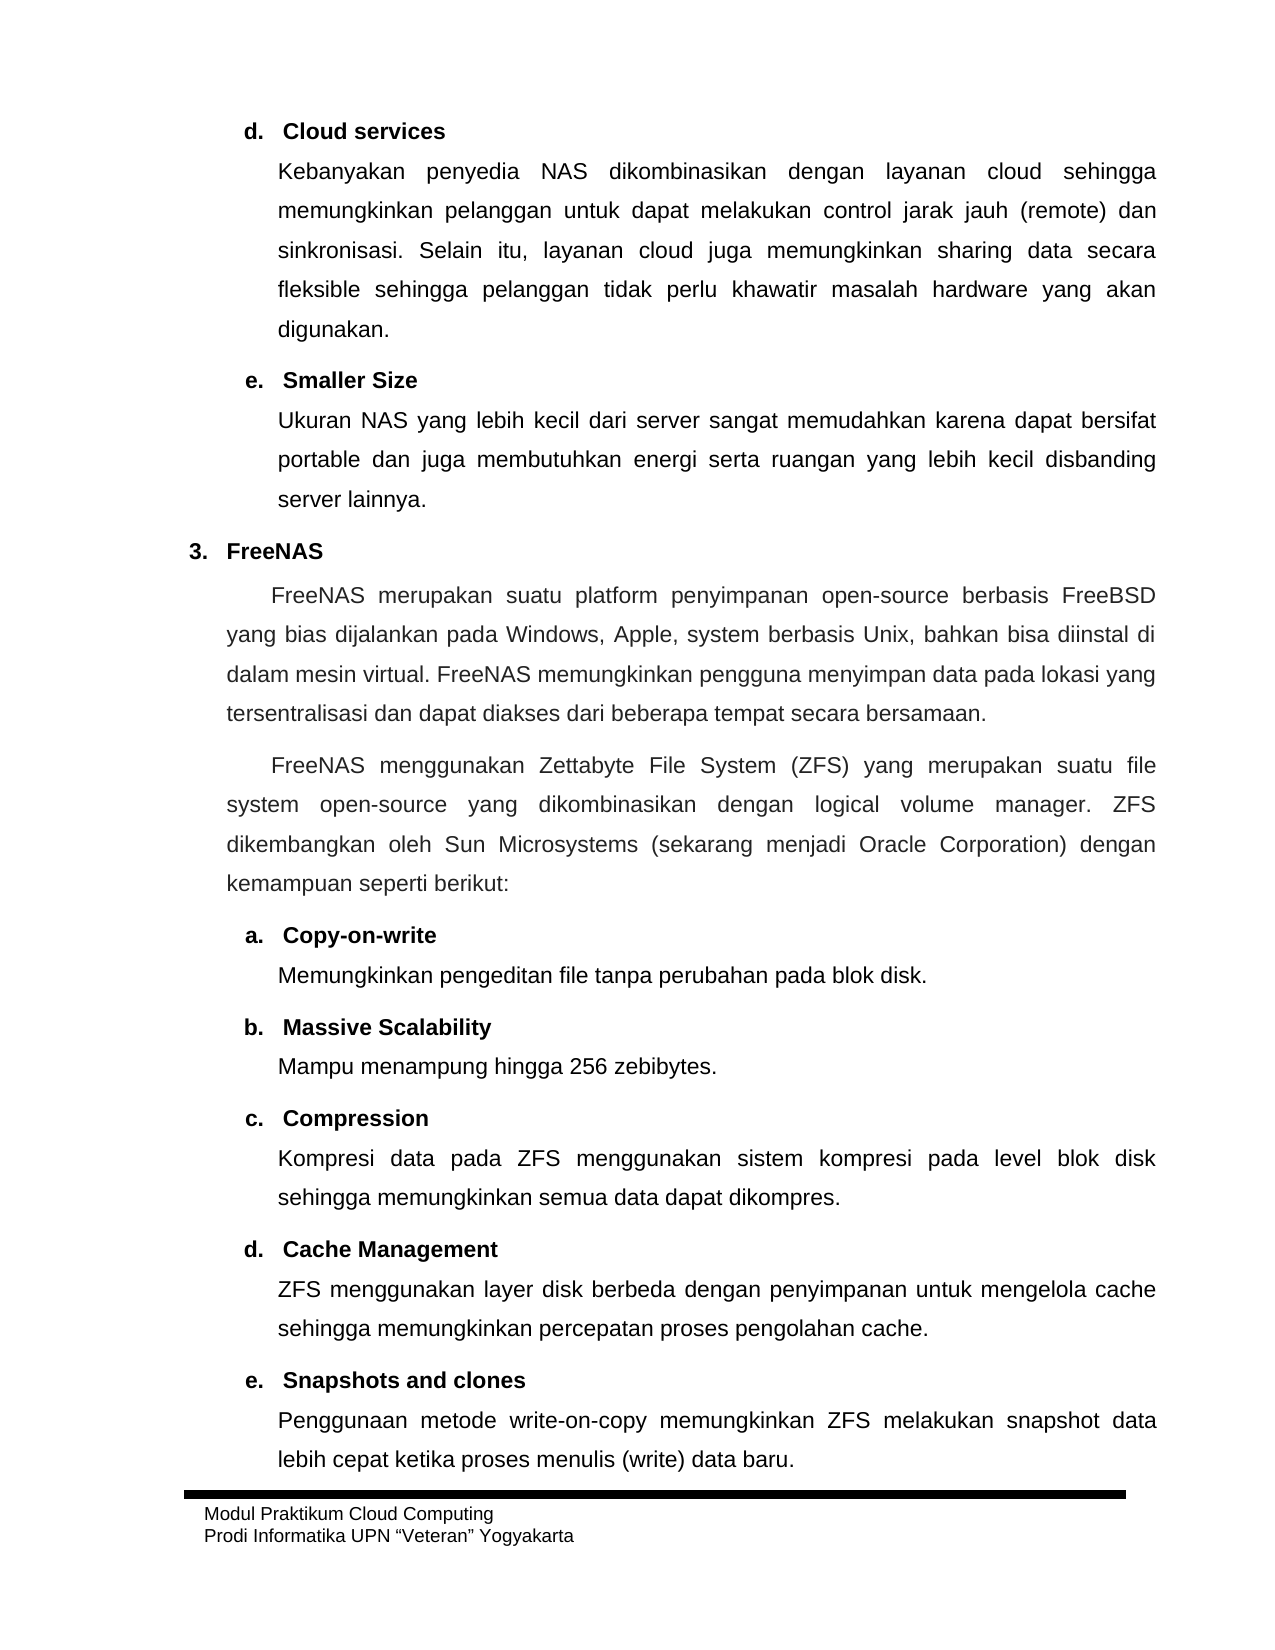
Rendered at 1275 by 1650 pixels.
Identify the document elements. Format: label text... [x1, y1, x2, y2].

text Penggunaan metode write-on-copy memungkinkan ZFS melakukan snapshot data lebih cepat ketika proses menulis (write) data baru. [278, 1407, 1157, 1472]
text ZFS menggunakan layer disk berbeda dengan penyimpanan untuk mengelola cache sehingga memungkinkan percepatan proses pengolahan cache. [278, 1276, 1157, 1342]
subtitle Copy-on-write [264, 922, 1157, 949]
text Mampu menampung hingga 256 zebibytes. [278, 1053, 1157, 1080]
text Ukuran NAS yang lebih kecil dari server sangat memudahkan karena dapat bersifat portable dan juga membutuhkan energi serta ruangan yang lebih kecil disbanding server lainnya. [278, 407, 1157, 512]
subtitle Cloud services [264, 118, 1157, 144]
subtitle Cache Management [264, 1236, 1157, 1263]
subtitle Compression [264, 1105, 1157, 1132]
text FreeNAS merupakan suatu platform penyimpanan open-source berbasis FreeBSD yang bias dijalankan pada Windows, Apple, system berbasis Unix, bahkan bisa diinstal di dalam mesin virtual. FreeNAS memungkinkan pengguna menyimpan data pada lokasi yang tersentralisasi dan dapat diakses dari beberapa tempat secara bersamaan. [226, 582, 1157, 726]
subtitle Smaller Size [264, 367, 1157, 394]
subtitle FreeNAS [189, 538, 1157, 564]
subtitle Massive Scalability [264, 1014, 1157, 1040]
subtitle Snapshots and clones [264, 1367, 1157, 1393]
text Kebanyakan penyedia NAS dikombinasikan dengan layanan cloud sehingga memungkinkan pelanggan untuk dapat melakukan control jarak jauh (remote) dan sinkronisasi. Selain itu, layanan cloud juga memungkinkan sharing data secara fleksible sehingga pelanggan tidak perlu khawatir masalah hardware yang akan digunakan. [278, 158, 1157, 342]
text FreeNAS menggunakan Zettabyte File System (ZFS) yang merupakan suatu file system open-source yang dikombinasikan dengan logical volume manager. ZFS dikembangkan oleh Sun Microsystems (sekarang menjadi Oracle Corporation) dengan kemampuan seperti berikut: [226, 752, 1157, 897]
text Kompresi data pada ZFS menggunakan sistem kompresi pada level blok disk sehingga memungkinkan semua data dapat dikompres. [278, 1145, 1157, 1211]
text Memungkinkan pengeditan file tanpa perubahan pada blok disk. [278, 962, 1157, 988]
